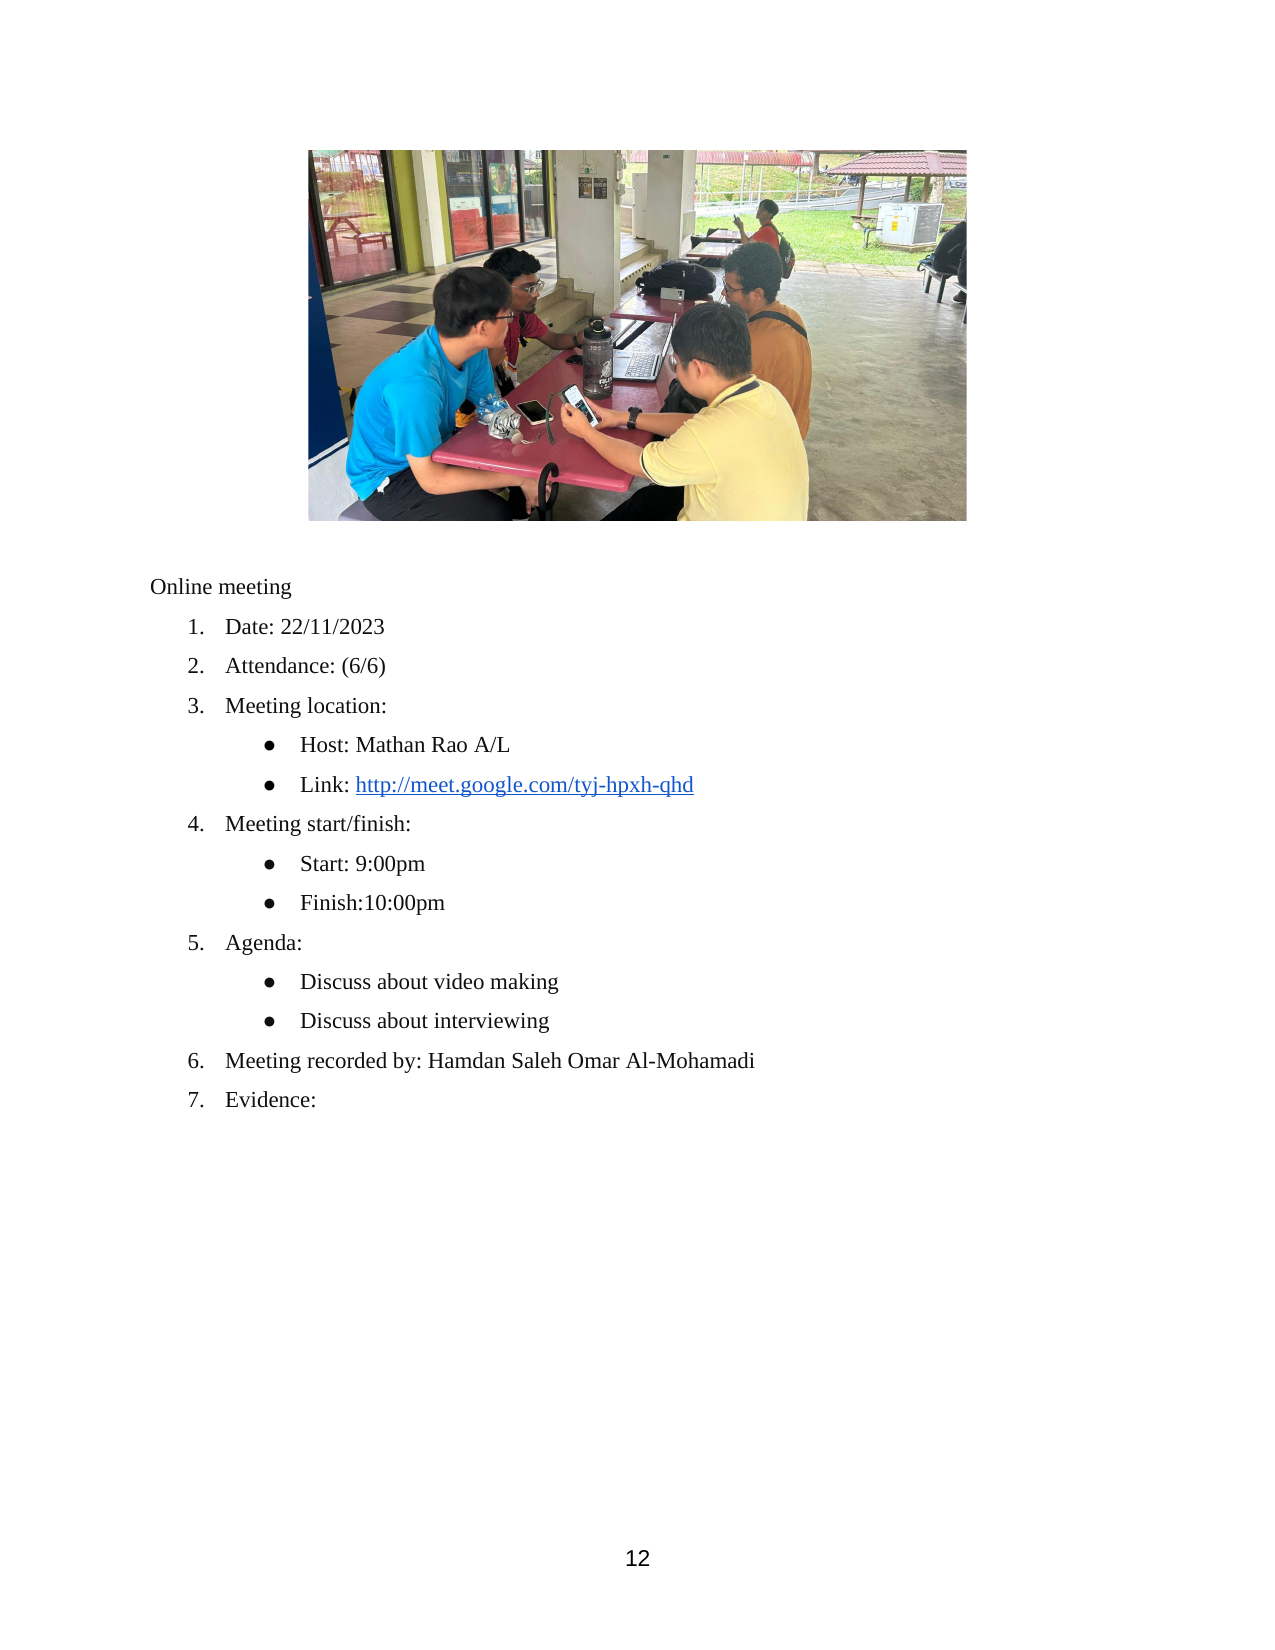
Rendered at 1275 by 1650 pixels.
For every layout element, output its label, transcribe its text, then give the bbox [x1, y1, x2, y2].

list Host: Mathan Rao A/L [262, 731, 1125, 757]
text Online meeting [150, 573, 1125, 599]
list Meeting start/finish: [187, 810, 1125, 836]
picture [308, 150, 967, 521]
list Link: http://meet.google.com/tyj-hpxh-qhd [262, 771, 1125, 797]
list Discuss about interviewing [262, 1007, 1125, 1034]
list Attendance: (6/6) [187, 652, 1125, 678]
list Date: 22/11/2023 [187, 613, 1125, 639]
list Start: 9:00pm [262, 849, 1125, 876]
list Agenda: [187, 928, 1125, 955]
list Meeting location: [187, 692, 1125, 718]
list Meeting recorded by: Hamdan Saleh Omar Al-Mohamadi [187, 1047, 1125, 1073]
list Finish:10:00pm [262, 889, 1125, 915]
list Evidence: [187, 1086, 1125, 1113]
list Discuss about video making [262, 968, 1125, 994]
